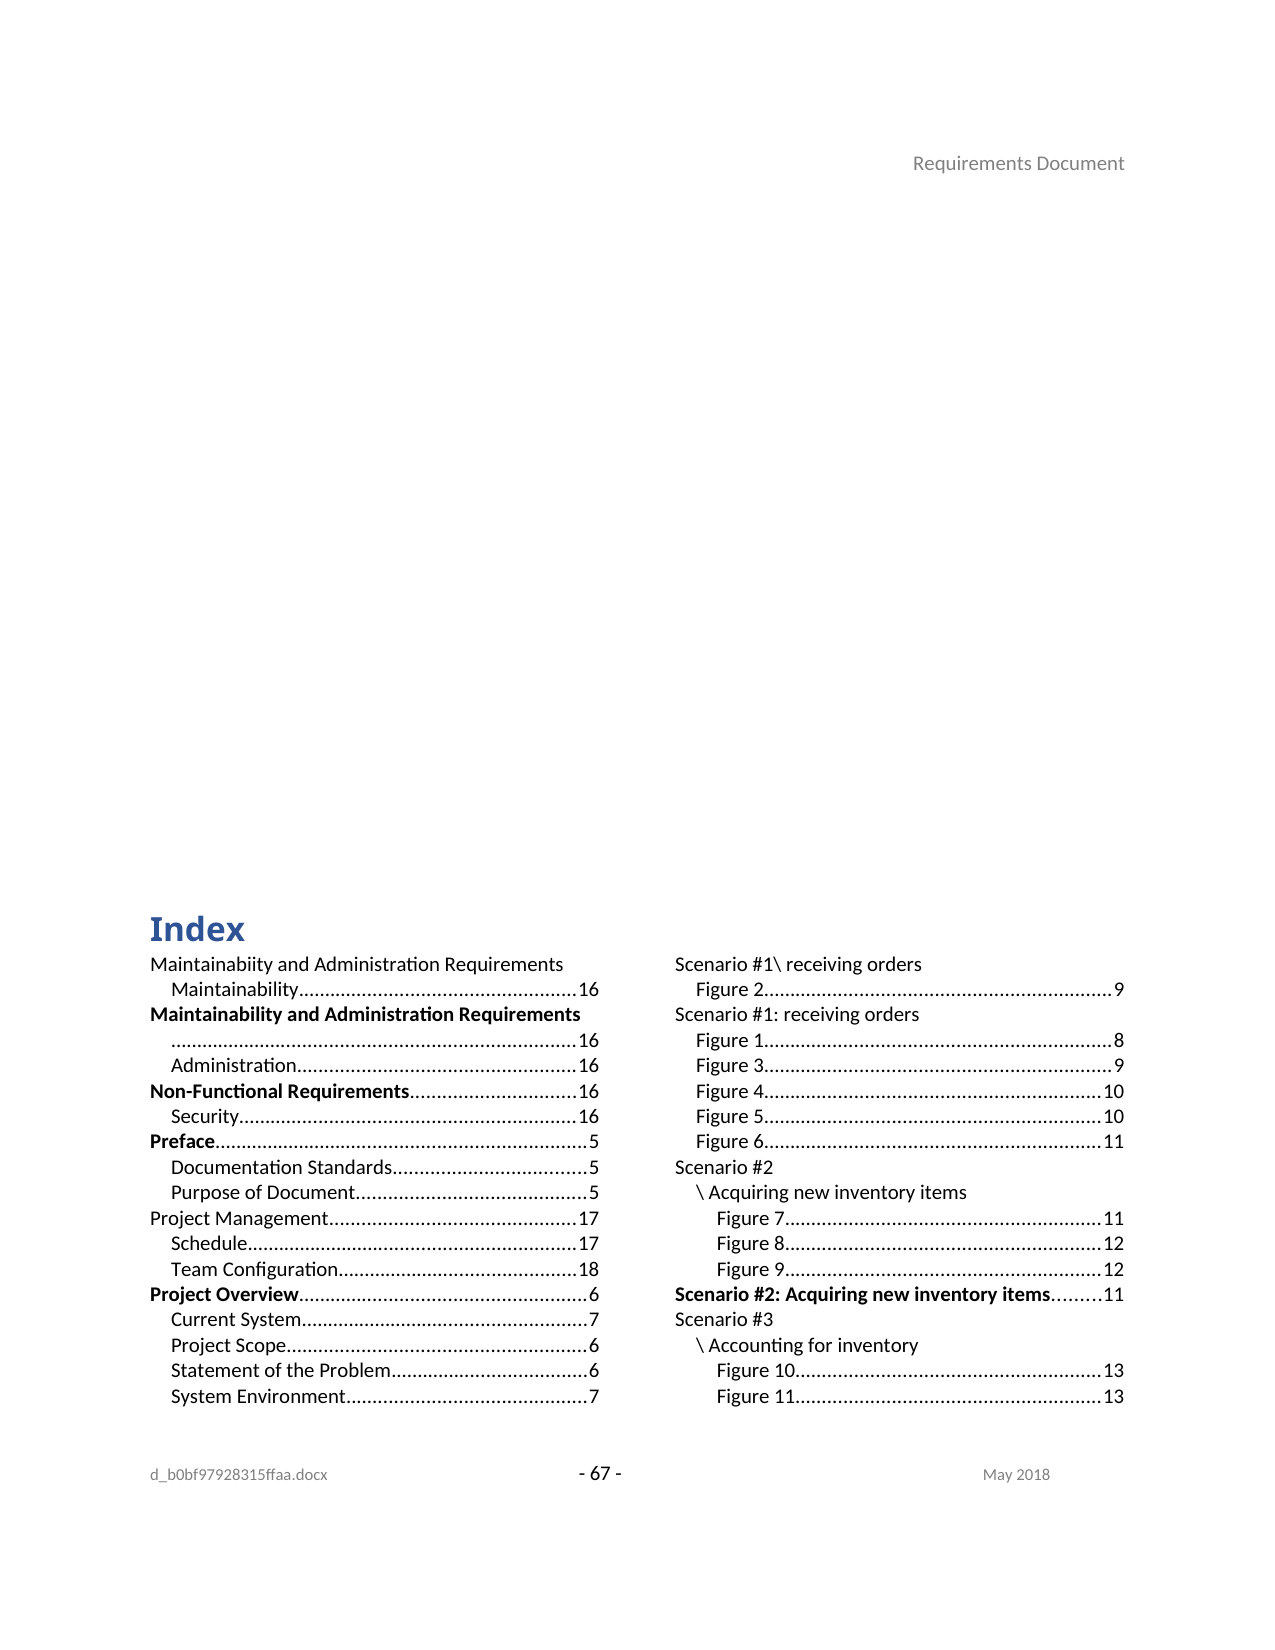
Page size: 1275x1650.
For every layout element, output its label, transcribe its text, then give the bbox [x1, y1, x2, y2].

text Administration 16 [171, 1052, 600, 1078]
text Scenario #1\ receiving orders [675, 951, 1125, 976]
text Non-Functional Requirements 16 [150, 1078, 600, 1103]
text Maintainability 16 [171, 976, 600, 1002]
text Figure 2 9 [696, 976, 1125, 1002]
text Maintainability and Administration Requirements 16 [150, 1002, 600, 1052]
text Figure 11 13 [717, 1383, 1125, 1408]
text Figure 8 12 [717, 1230, 1125, 1256]
text Figure 6 11 [696, 1129, 1125, 1154]
text Figure 7 11 [717, 1205, 1125, 1230]
text Scenario #3 [675, 1307, 1125, 1332]
subtitle Index [150, 905, 1125, 951]
text Figure 1 8 [696, 1027, 1125, 1052]
text \ Accounting for inventory [696, 1332, 1125, 1357]
text Project Scope 6 [171, 1332, 600, 1357]
text Project Management 17 [150, 1205, 600, 1230]
text Statement of the Problem 6 [171, 1357, 600, 1383]
text Schedule 17 [171, 1230, 600, 1256]
text Documentation Standards 5 [171, 1154, 600, 1179]
text Figure 4 10 [696, 1078, 1125, 1103]
text Scenario #2 [675, 1154, 1125, 1179]
text Purpose of Document 5 [171, 1179, 600, 1205]
text Scenario #1: receiving orders [675, 1002, 1125, 1027]
text Figure 10 13 [717, 1357, 1125, 1383]
text Figure 5 10 [696, 1103, 1125, 1129]
text Preface 5 [150, 1129, 600, 1154]
text Current System 7 [171, 1307, 600, 1332]
text Figure 9 12 [717, 1256, 1125, 1281]
text Security 16 [171, 1103, 600, 1129]
text Maintainabiity and Administration Requirements [150, 951, 600, 976]
text \ Acquiring new inventory items [696, 1179, 1125, 1205]
text Figure 3 9 [696, 1052, 1125, 1078]
text System Environment 7 [171, 1383, 600, 1408]
text Team Configuration 18 [171, 1256, 600, 1281]
text Scenario #2: Acquiring new inventory items 11 [675, 1281, 1125, 1307]
text Project Overview 6 [150, 1281, 600, 1307]
